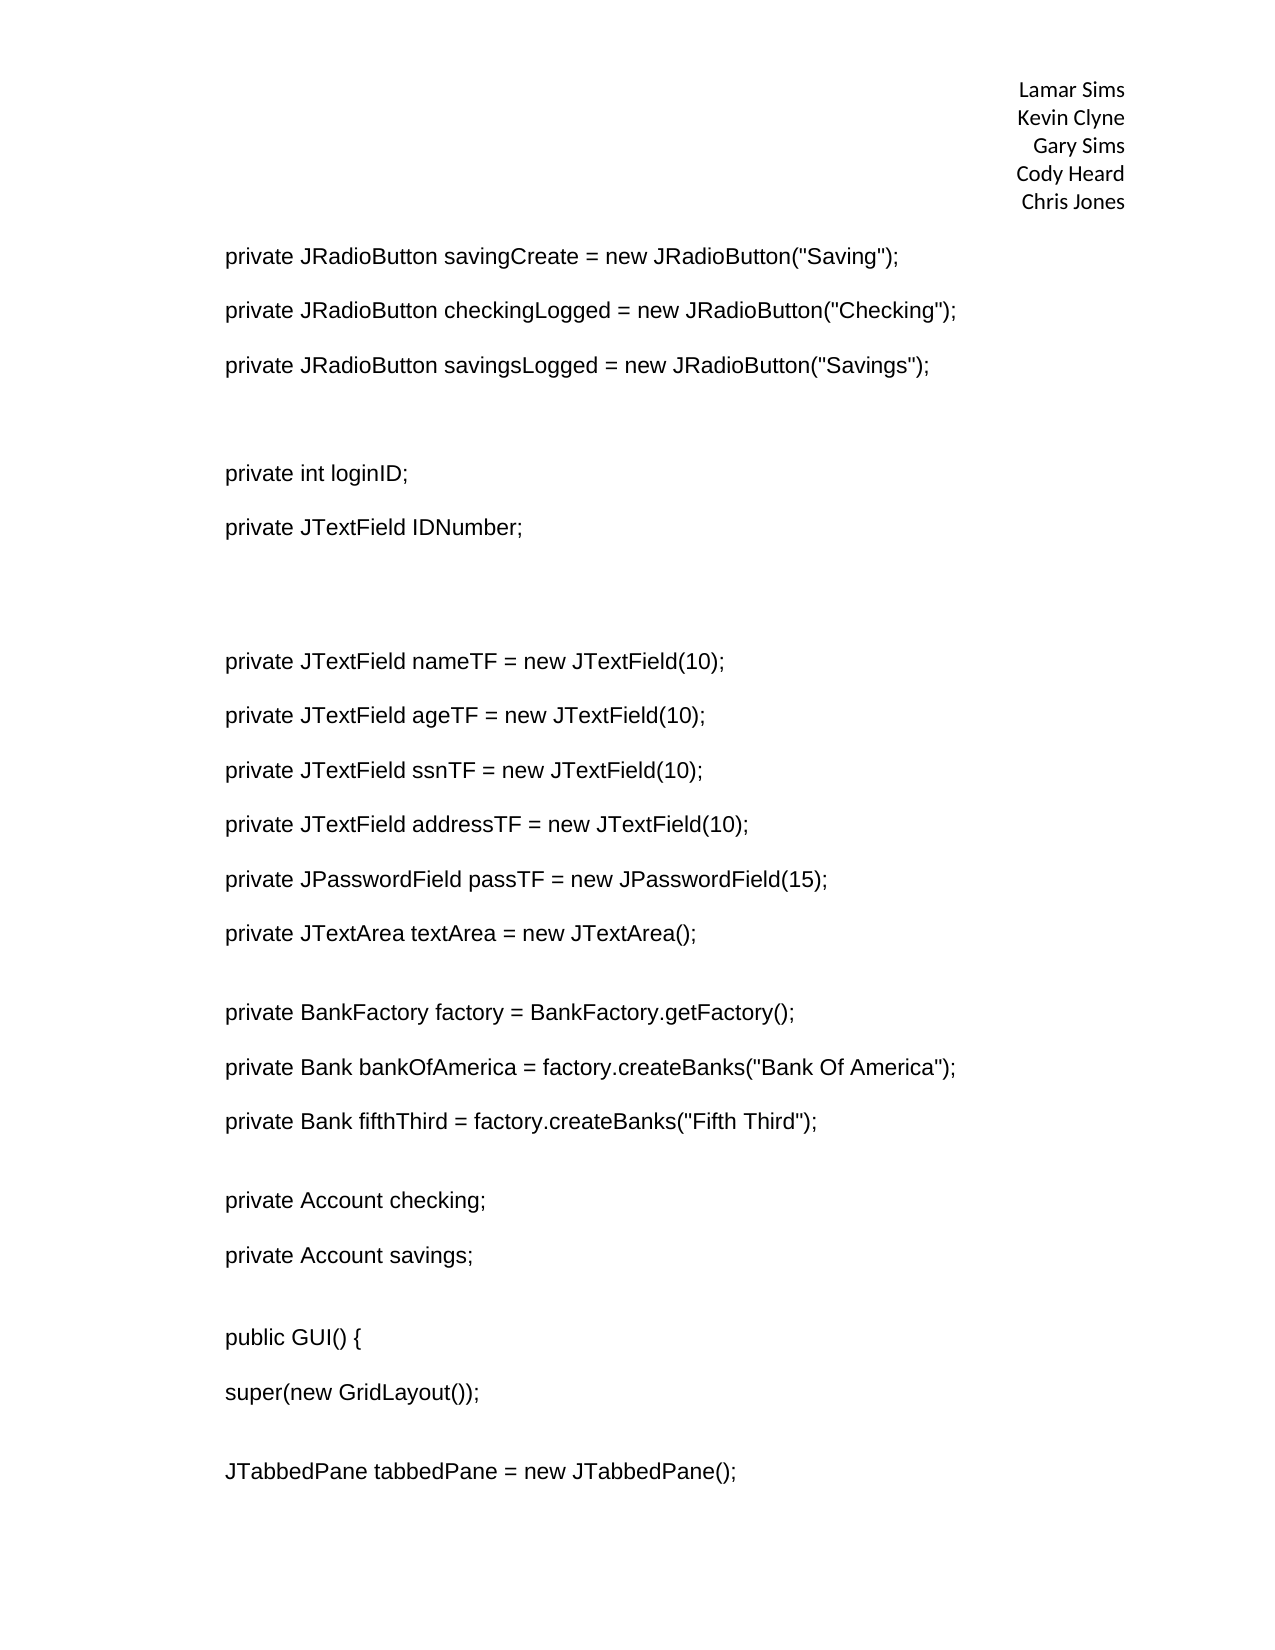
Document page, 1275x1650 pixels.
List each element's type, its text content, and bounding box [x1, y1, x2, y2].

text private JRadioButton savingsLogged = new JRadioButton("Savings"); [150, 352, 1125, 378]
text JTabbedPane tabbedPane = new JTabbedPane(); [150, 1458, 1125, 1484]
text private JTextField IDNumber; [150, 514, 1125, 541]
text private JTextField ssnTF = new JTextField(10); [150, 757, 1125, 783]
text private Account savings; [150, 1242, 1125, 1268]
text public GUI() { [150, 1324, 1125, 1351]
text private int loginID; [150, 460, 1125, 486]
text private JRadioButton checkingLogged = new JRadioButton("Checking"); [150, 297, 1125, 324]
text private JPasswordField passTF = new JPasswordField(15); [150, 866, 1125, 892]
text private Account checking; [150, 1187, 1125, 1214]
text private Bank bankOfAmerica = factory.createBanks("Bank Of America"); [150, 1054, 1125, 1080]
text super(new GridLayout()); [150, 1379, 1125, 1405]
text private BankFactory factory = BankFactory.getFactory(); [150, 999, 1125, 1026]
text private Bank fifthThird = factory.createBanks("Fifth Third"); [150, 1108, 1125, 1134]
text private JTextField addressTF = new JTextField(10); [150, 811, 1125, 838]
text private JTextField ageTF = new JTextField(10); [150, 702, 1125, 729]
text private JTextArea textArea = new JTextArea(); [150, 920, 1125, 946]
text private JRadioButton savingCreate = new JRadioButton("Saving"); [150, 243, 1125, 269]
text private JTextField nameTF = new JTextField(10); [150, 648, 1125, 674]
